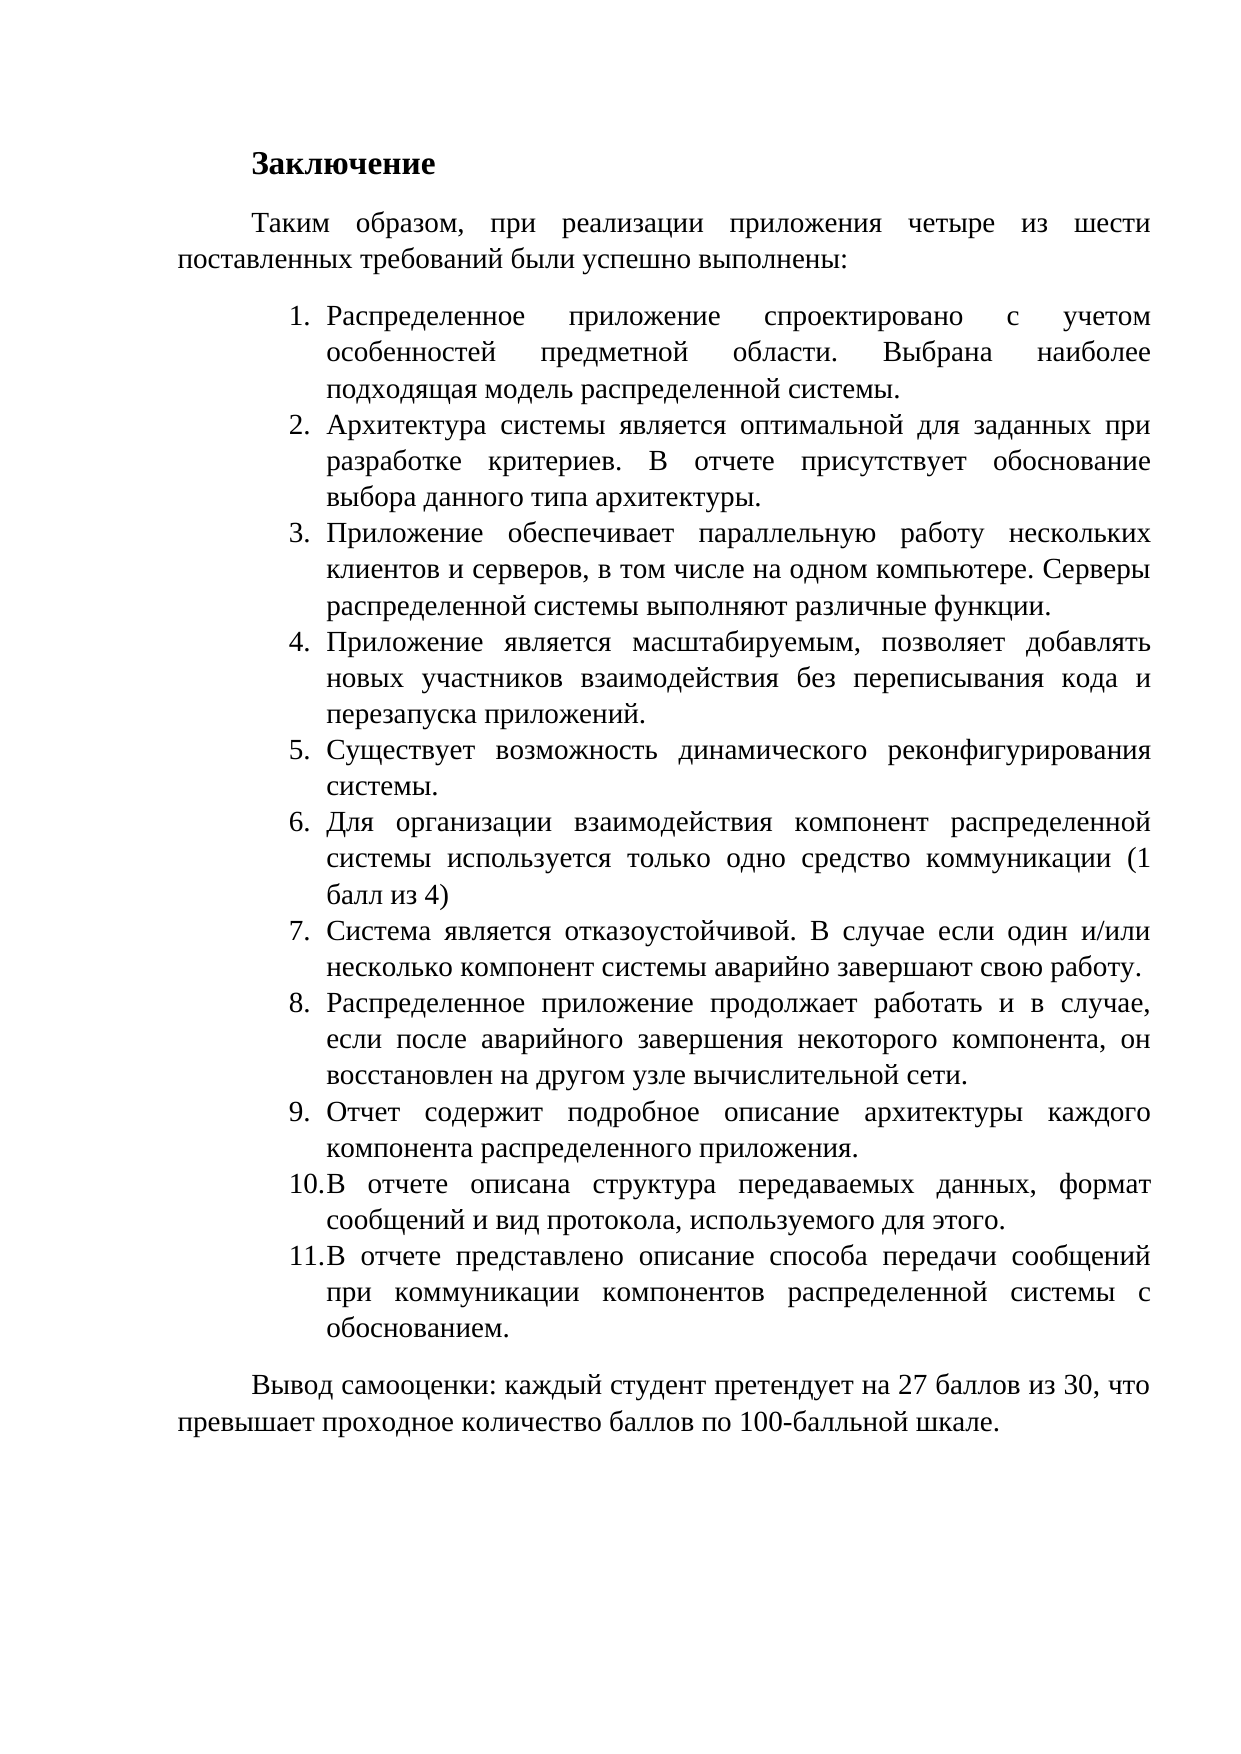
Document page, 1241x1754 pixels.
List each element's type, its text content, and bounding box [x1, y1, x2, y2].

list Система является отказоустойчивой. В случае если один и/или несколько компонент системы аварийно завершают свою работу. [288, 913, 1152, 983]
list Существует возможность динамического реконфигурирования системы. [288, 732, 1152, 802]
list В отчете представлено описание способа передачи сообщений при коммуникации компонентов распределенной системы с обоснованием. [288, 1238, 1152, 1344]
list В отчете описана структура передаваемых данных, формат сообщений и вид протокола, используемого для этого. [288, 1166, 1152, 1236]
list Распределенное приложение продолжает работать и в случае, если после аварийного завершения некоторого компонента, он восстановлен на другом узле вычислительной сети. [288, 985, 1152, 1091]
subtitle Заключение [177, 143, 1152, 181]
list Архитектура системы является оптимальной для заданных при разработке критериев. В отчете присутствует обоснование выбора данного типа архитектуры. [288, 407, 1152, 513]
list Приложение является масштабируемым, позволяет добавлять новых участников взаимодействия без переписывания кода и перезапуска приложений. [288, 624, 1152, 729]
list Отчет содержит подробное описание архитектуры каждого компонента распределенного приложения. [288, 1094, 1152, 1163]
text Таким образом, при реализации приложения четыре из шести поставленных требований были успешно выполнены: [177, 205, 1152, 275]
text Вывод самооценки: каждый студент претендует на 27 баллов из 30, что превышает проходное количество баллов по 100-балльной шкале. [177, 1367, 1152, 1437]
list Распределенное приложение спроектировано с учетом особенностей предметной области. Выбрана наиболее подходящая модель распределенной системы. [288, 298, 1152, 404]
list Для организации взаимодействия компонент распределенной системы используется только одно средство коммуникации (1 балл из 4) [288, 804, 1152, 910]
list Приложение обеспечивает параллельную работу нескольких клиентов и серверов, в том числе на одном компьютере. Серверы распределенной системы выполняют различные функции. [288, 515, 1152, 621]
